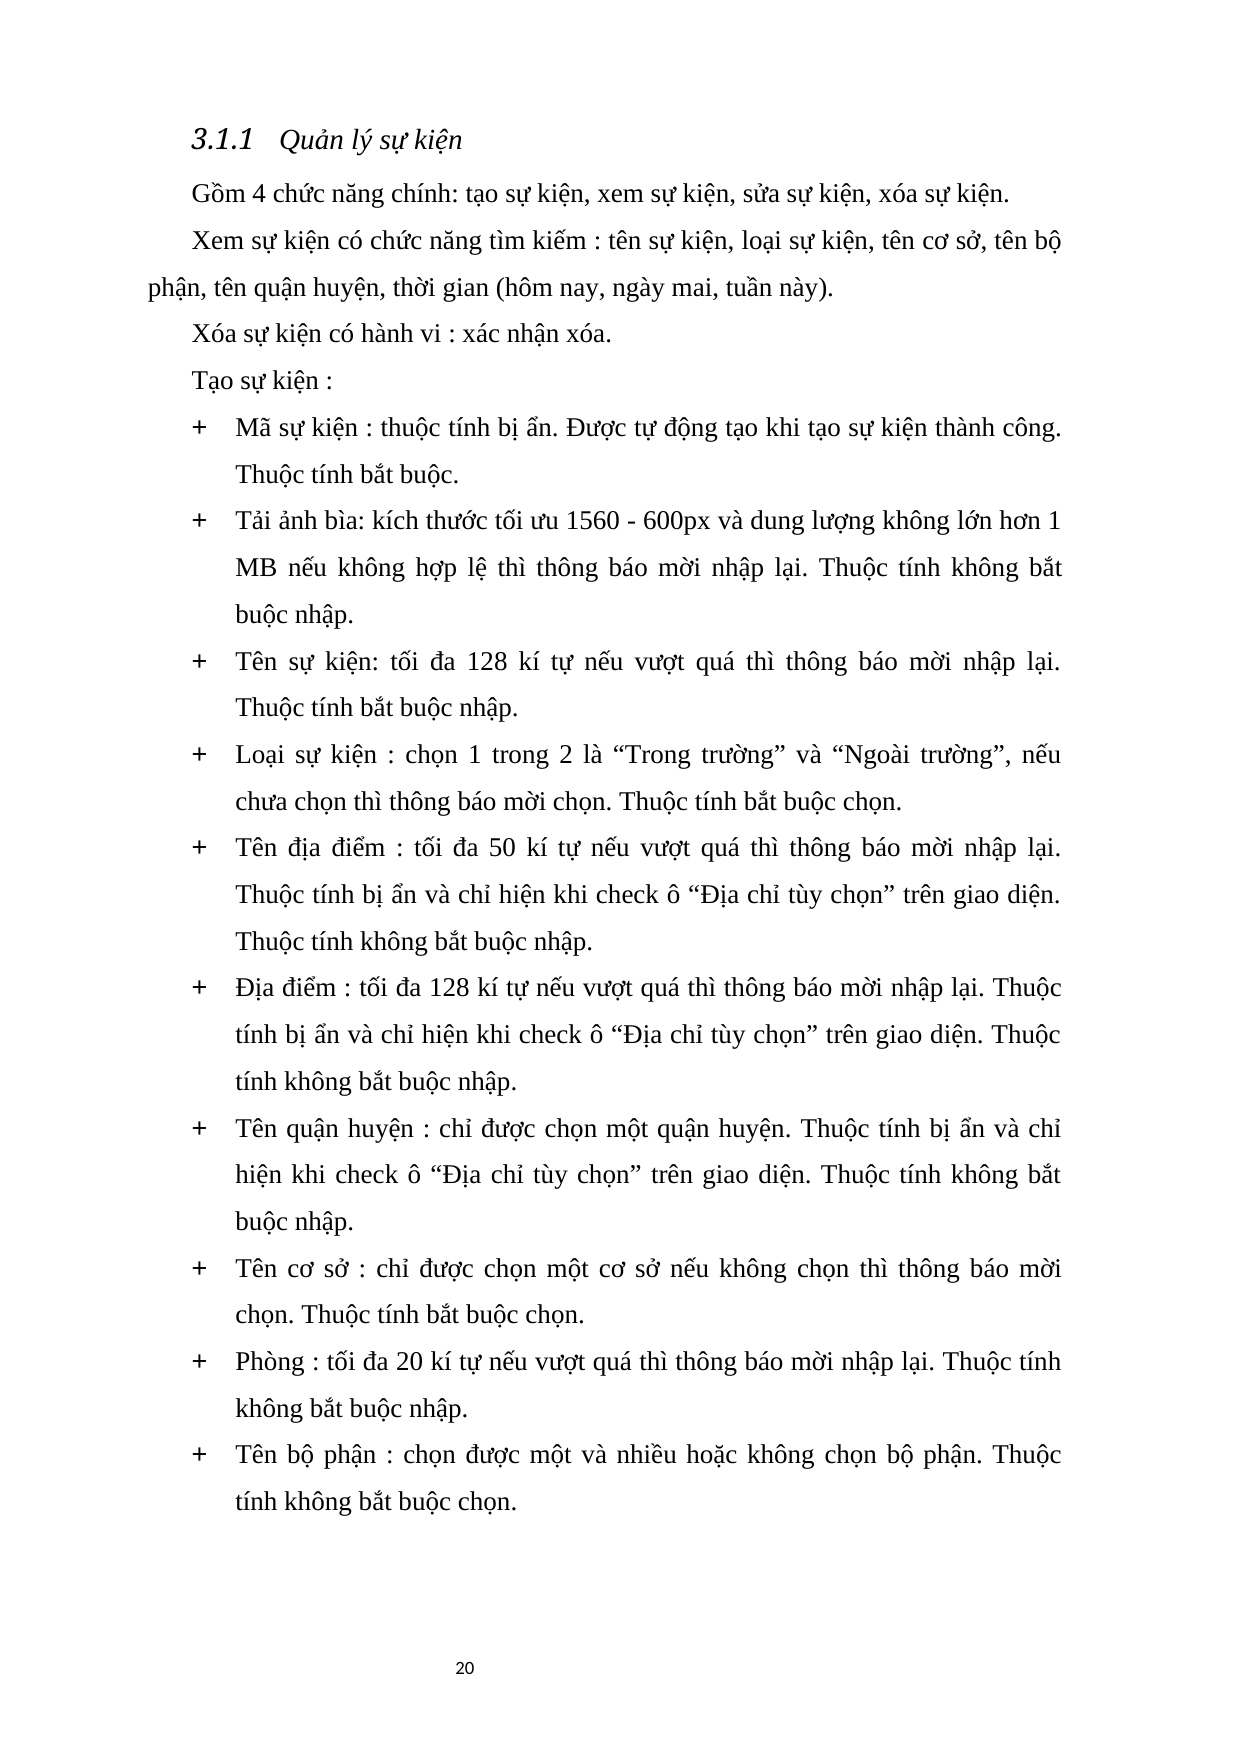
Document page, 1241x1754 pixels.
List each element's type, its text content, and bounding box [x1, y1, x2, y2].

list Tạo sự kiện : [148, 364, 1063, 395]
list Tên địa điểm : tối đa 50 kí tự nếu vượt quá thì thông báo mời nhập lại. Thuộc tính bị ẩn và chỉ hiện khi check ô “Địa chỉ tùy chọn” trên giao diện. Thuộc tính không bắt buộc nhập. [191, 831, 1063, 956]
list Tải ảnh bìa: kích thước tối ưu 1560 - 600px và dung lượng không lớn hơn 1 MB nếu không hợp lệ thì thông báo mời nhập lại. Thuộc tính không bắt buộc nhập. [191, 504, 1063, 629]
list Xem sự kiện có chức năng tìm kiếm : tên sự kiện, loại sự kiện, tên cơ sở, tên bộ phận, tên quận huyện, thời gian (hôm nay, ngày mai, tuần này). [148, 224, 1063, 302]
list Xóa sự kiện có hành vi : xác nhận xóa. [148, 318, 1063, 349]
list Mã sự kiện : thuộc tính bị ẩn. Được tự động tạo khi tạo sự kiện thành công. Thuộc tính bắt buộc. [191, 411, 1063, 489]
list Quản lý sự kiện [191, 118, 1063, 158]
list Tên sự kiện: tối đa 128 kí tự nếu vượt quá thì thông báo mời nhập lại. Thuộc tính bắt buộc nhập. [191, 644, 1063, 722]
list Tên quận huyện : chỉ được chọn một quận huyện. Thuộc tính bị ẩn và chỉ hiện khi check ô “Địa chỉ tùy chọn” trên giao diện. Thuộc tính không bắt buộc nhập. [191, 1112, 1063, 1236]
list Phòng : tối đa 20 kí tự nếu vượt quá thì thông báo mời nhập lại. Thuộc tính không bắt buộc nhập. [191, 1345, 1063, 1423]
list Tên cơ sở : chỉ được chọn một cơ sở nếu không chọn thì thông báo mời chọn. Thuộc tính bắt buộc chọn. [191, 1252, 1063, 1329]
list Gồm 4 chức năng chính: tạo sự kiện, xem sự kiện, sửa sự kiện, xóa sự kiện. [148, 178, 1063, 209]
list Tên bộ phận : chọn được một và nhiều hoặc không chọn bộ phận. Thuộc tính không bắt buộc chọn. [191, 1438, 1063, 1516]
list Địa điểm : tối đa 128 kí tự nếu vượt quá thì thông báo mời nhập lại. Thuộc tính bị ẩn và chỉ hiện khi check ô “Địa chỉ tùy chọn” trên giao diện. Thuộc tính không bắt buộc nhập. [191, 971, 1063, 1096]
list Loại sự kiện : chọn 1 trong 2 là “Trong trường” và “Ngoài trường”, nếu chưa chọn thì thông báo mời chọn. Thuộc tính bắt buộc chọn. [191, 738, 1063, 816]
